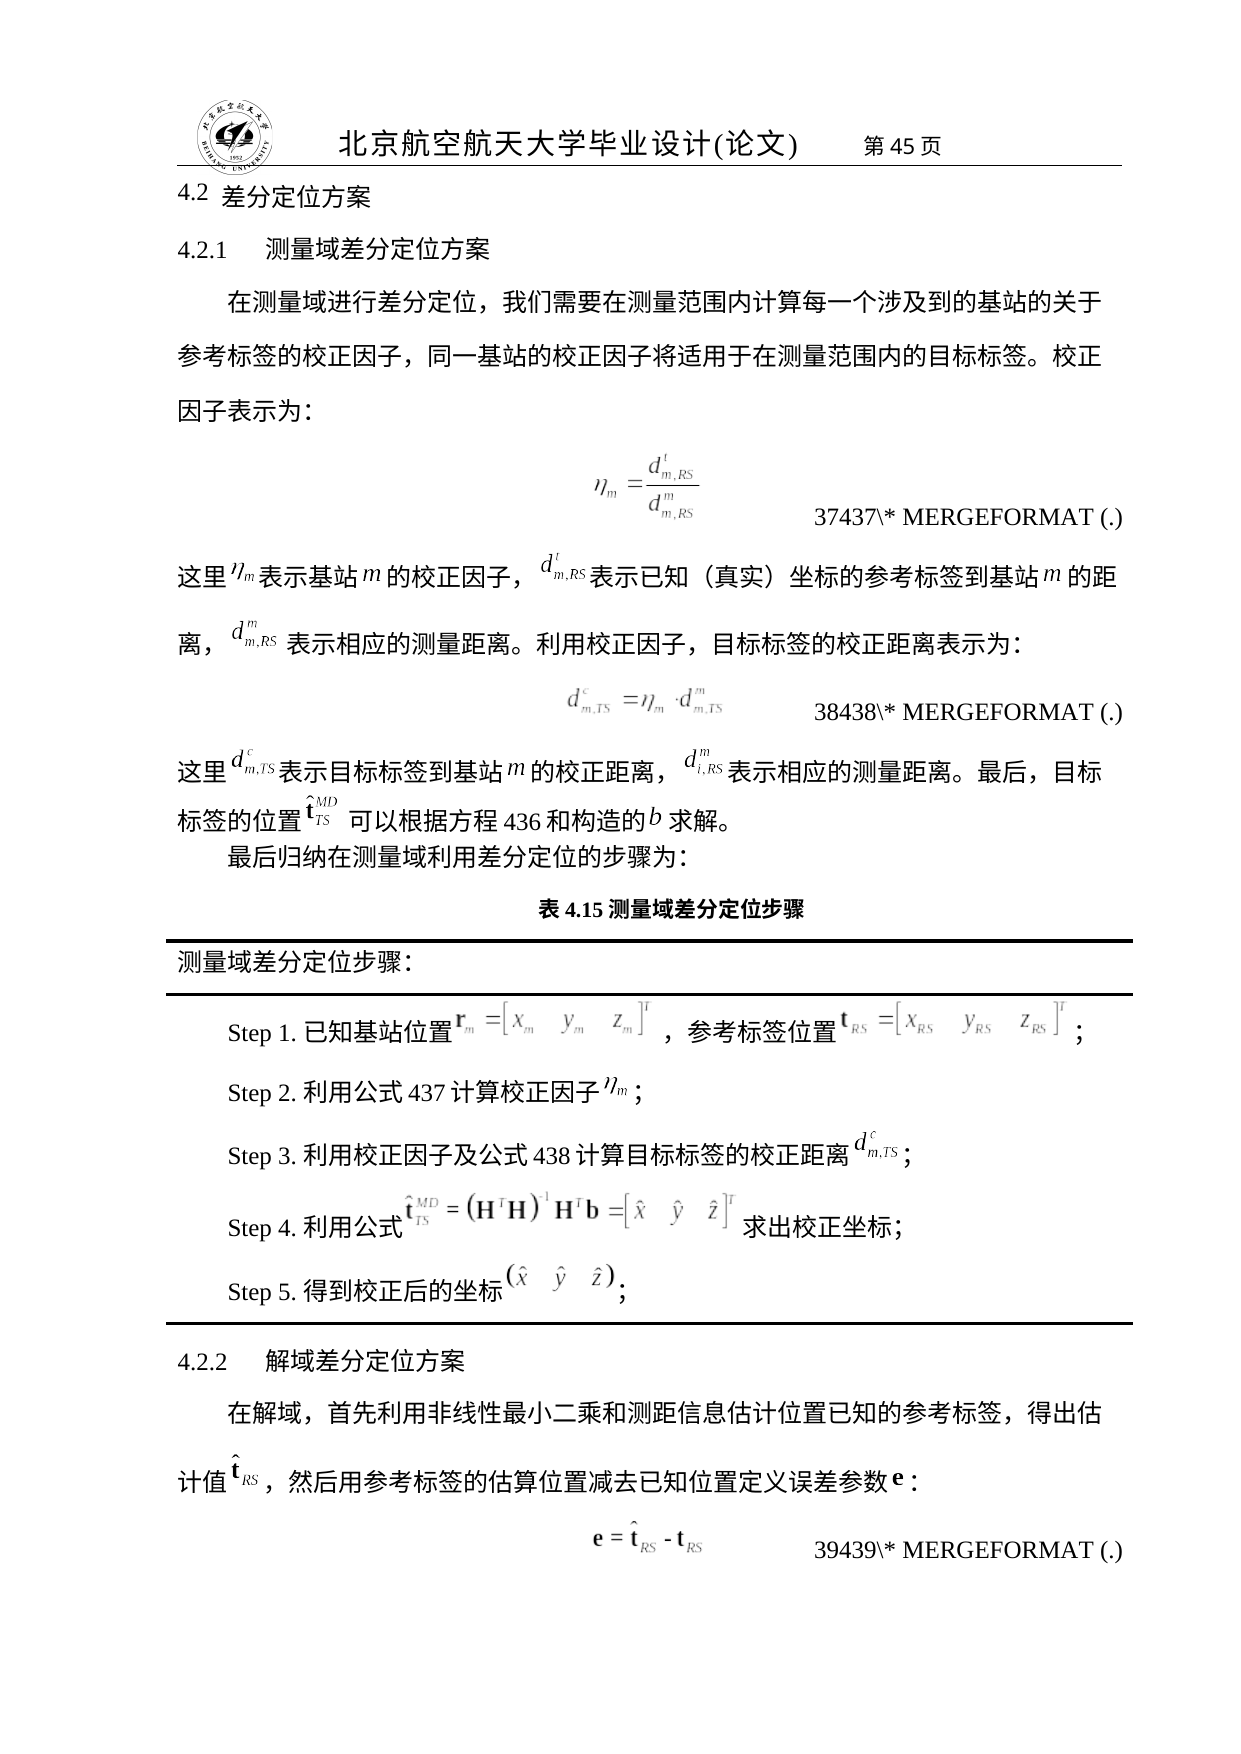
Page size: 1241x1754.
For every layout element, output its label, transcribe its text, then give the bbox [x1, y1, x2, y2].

subtitle 差分定位方案 [177, 177, 1122, 213]
text 在解域，首先利用非线性最小二乘和测距信息估计位置已知的参考标签，得出估计值，然后用参考标签的估算位置减去已知位置定义误差参数： [177, 1393, 1122, 1498]
picture [197, 166, 273, 175]
text 最后归纳在测量域利用差分定位的步骤为： [177, 837, 1122, 874]
table_cell Step 3. 利用校正因子及公式计算目标标签的校正距离； [166, 1123, 1133, 1186]
text 这里表示目标标签到基站的校正距离，表示相应的测量距离。最后，目标标签的位置 可以根据方程和构造的求解。 [177, 741, 1122, 837]
table_cell Step 1. 已知基站位置 ，参考标签位置； [166, 996, 1133, 1063]
table_cell Step 5. 得到校正后的坐标； [166, 1258, 1133, 1322]
table_cell Step 4. 利用公式求出校正坐标； [166, 1186, 1133, 1258]
text 在测量域进行差分定位，我们需要在测量范围内计算每一个涉及到的基站的关于参考标签的校正因子，同一基站的校正因子将适用于在测量范围内的目标标签。校正因子表示为： [177, 282, 1122, 427]
table_header 测量域差分定位步骤： [166, 943, 1133, 993]
subtitle 解域差分定位方案 [177, 1341, 1122, 1377]
picture [197, 100, 273, 165]
table_cell Step 2. 利用公式计算校正因子； [166, 1063, 1133, 1123]
text 这里表示基站的校正因子，表示已知（真实）坐标的参考标签到基站的距离， 表示相应的测量距离。利用校正因子，目标标签的校正距离表示为： [177, 545, 1122, 661]
subtitle 测量域差分定位方案 [177, 230, 1122, 266]
